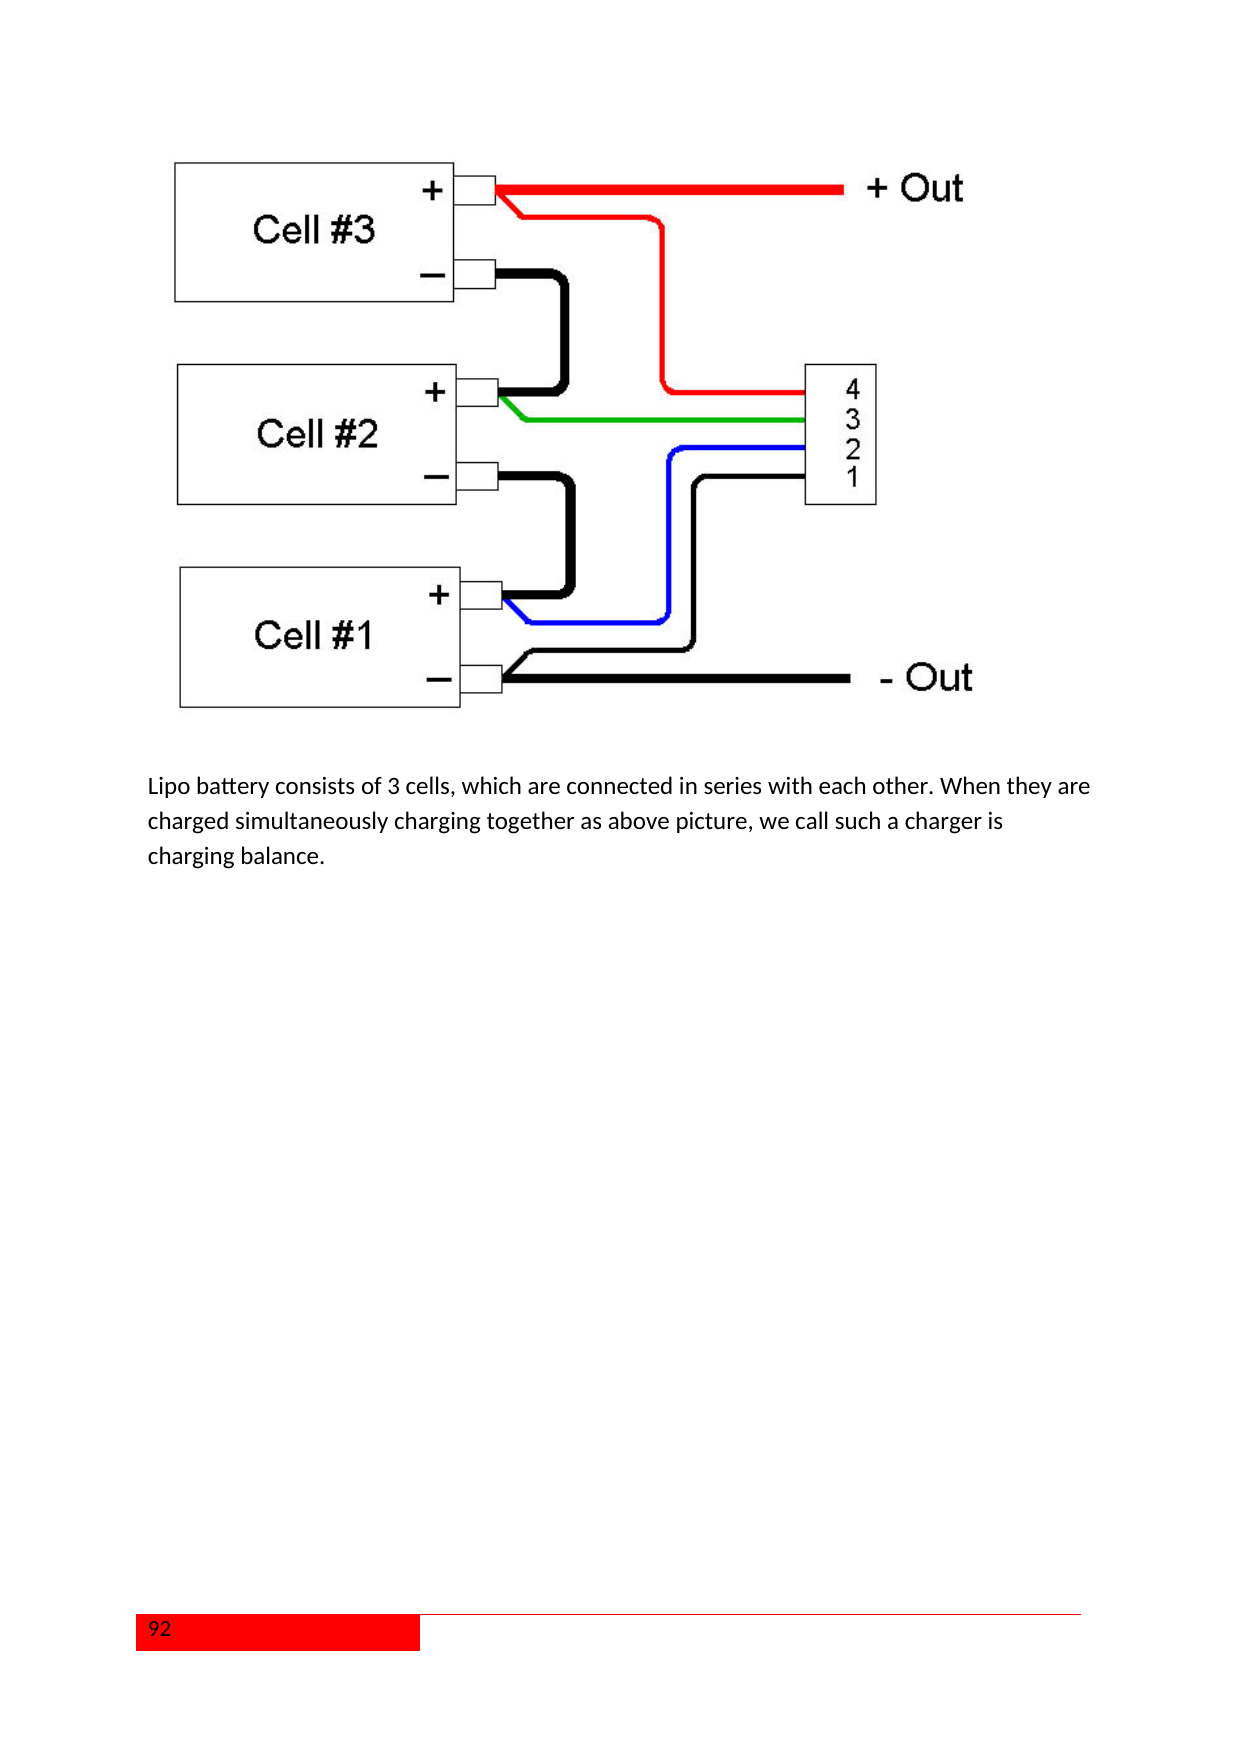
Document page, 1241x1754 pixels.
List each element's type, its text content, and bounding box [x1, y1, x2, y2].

text Lipo battery consists of 3 cells, which are connected in series with each other. When they are charged simultaneously charging together as above picture, we call such a charger is charging balance. [148, 770, 1092, 871]
picture [147, 118, 984, 746]
